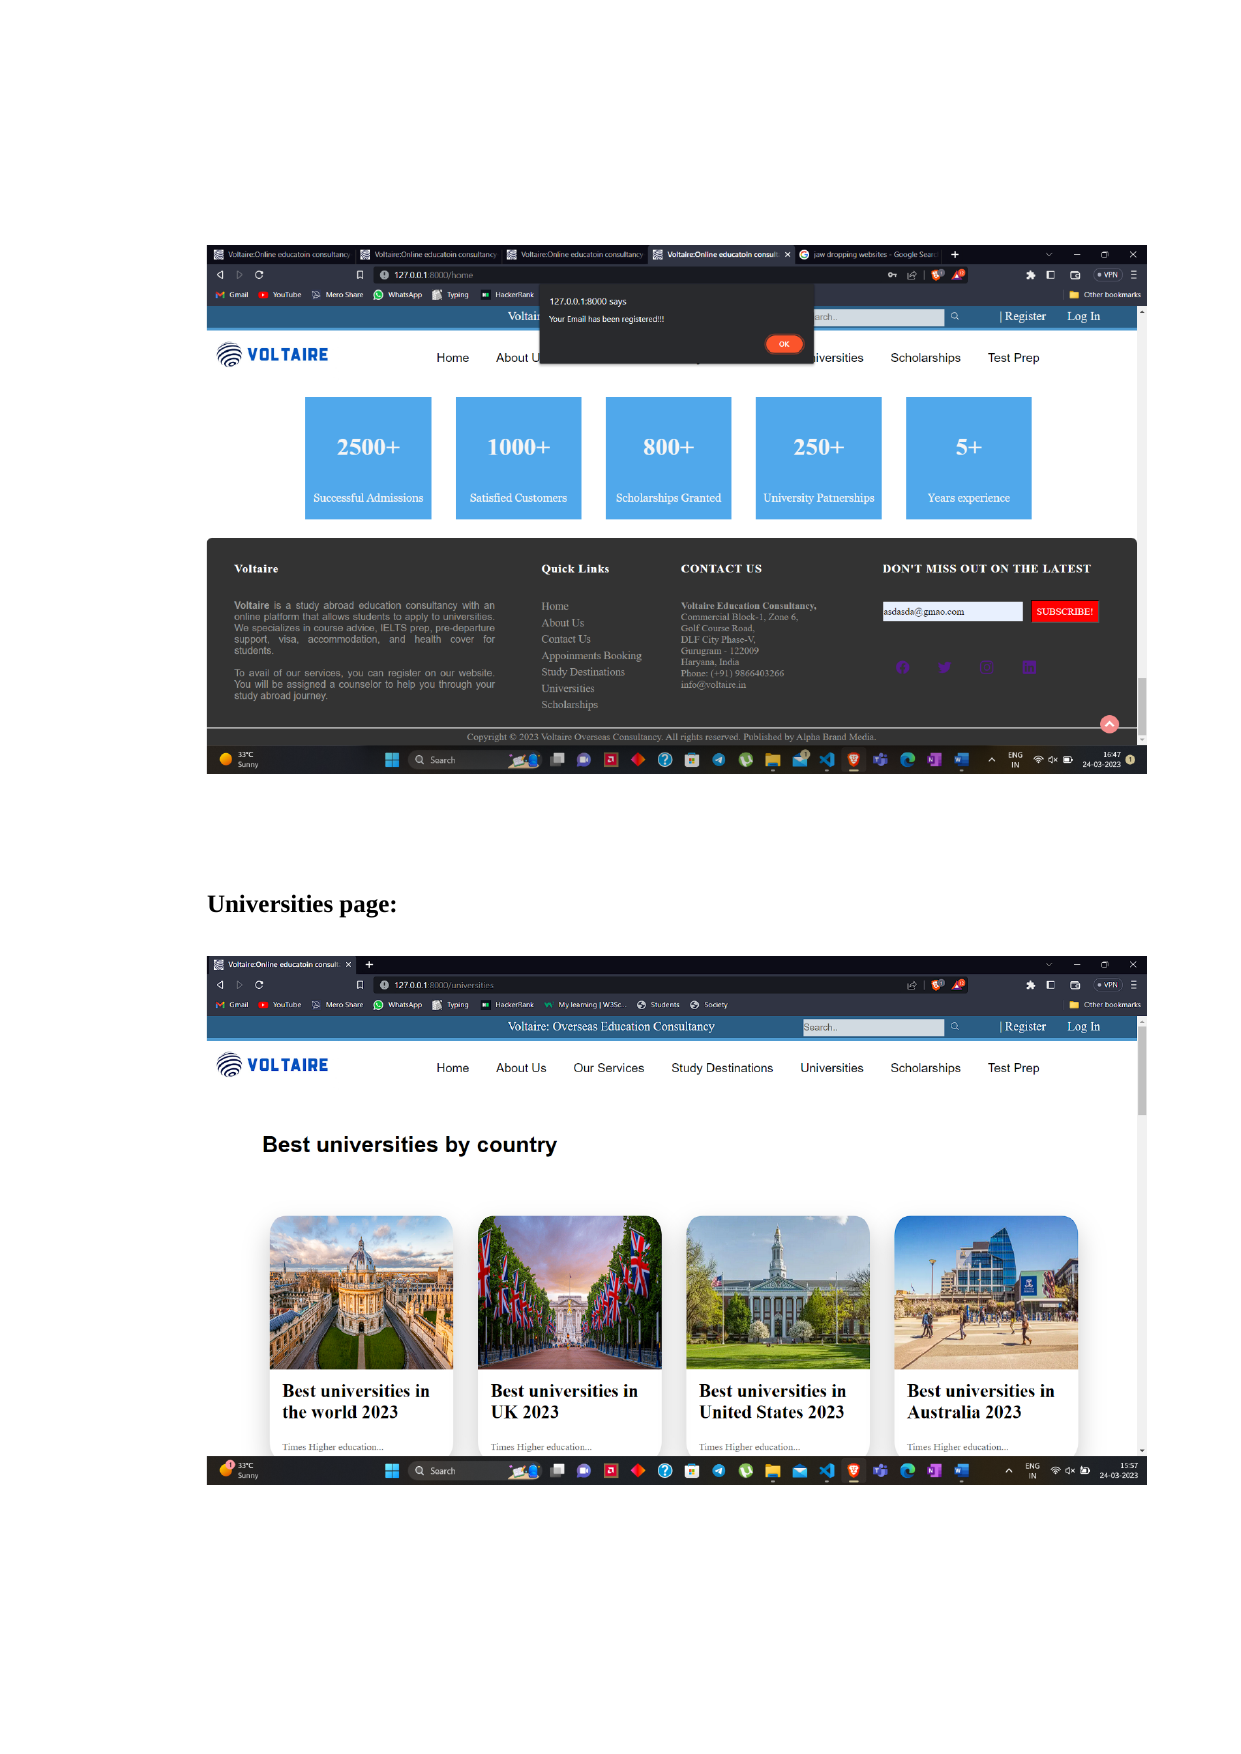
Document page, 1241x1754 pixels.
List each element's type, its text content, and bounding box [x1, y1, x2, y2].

picture [206, 245, 1147, 774]
text Universities page: [207, 889, 1122, 918]
picture [206, 956, 1147, 1485]
